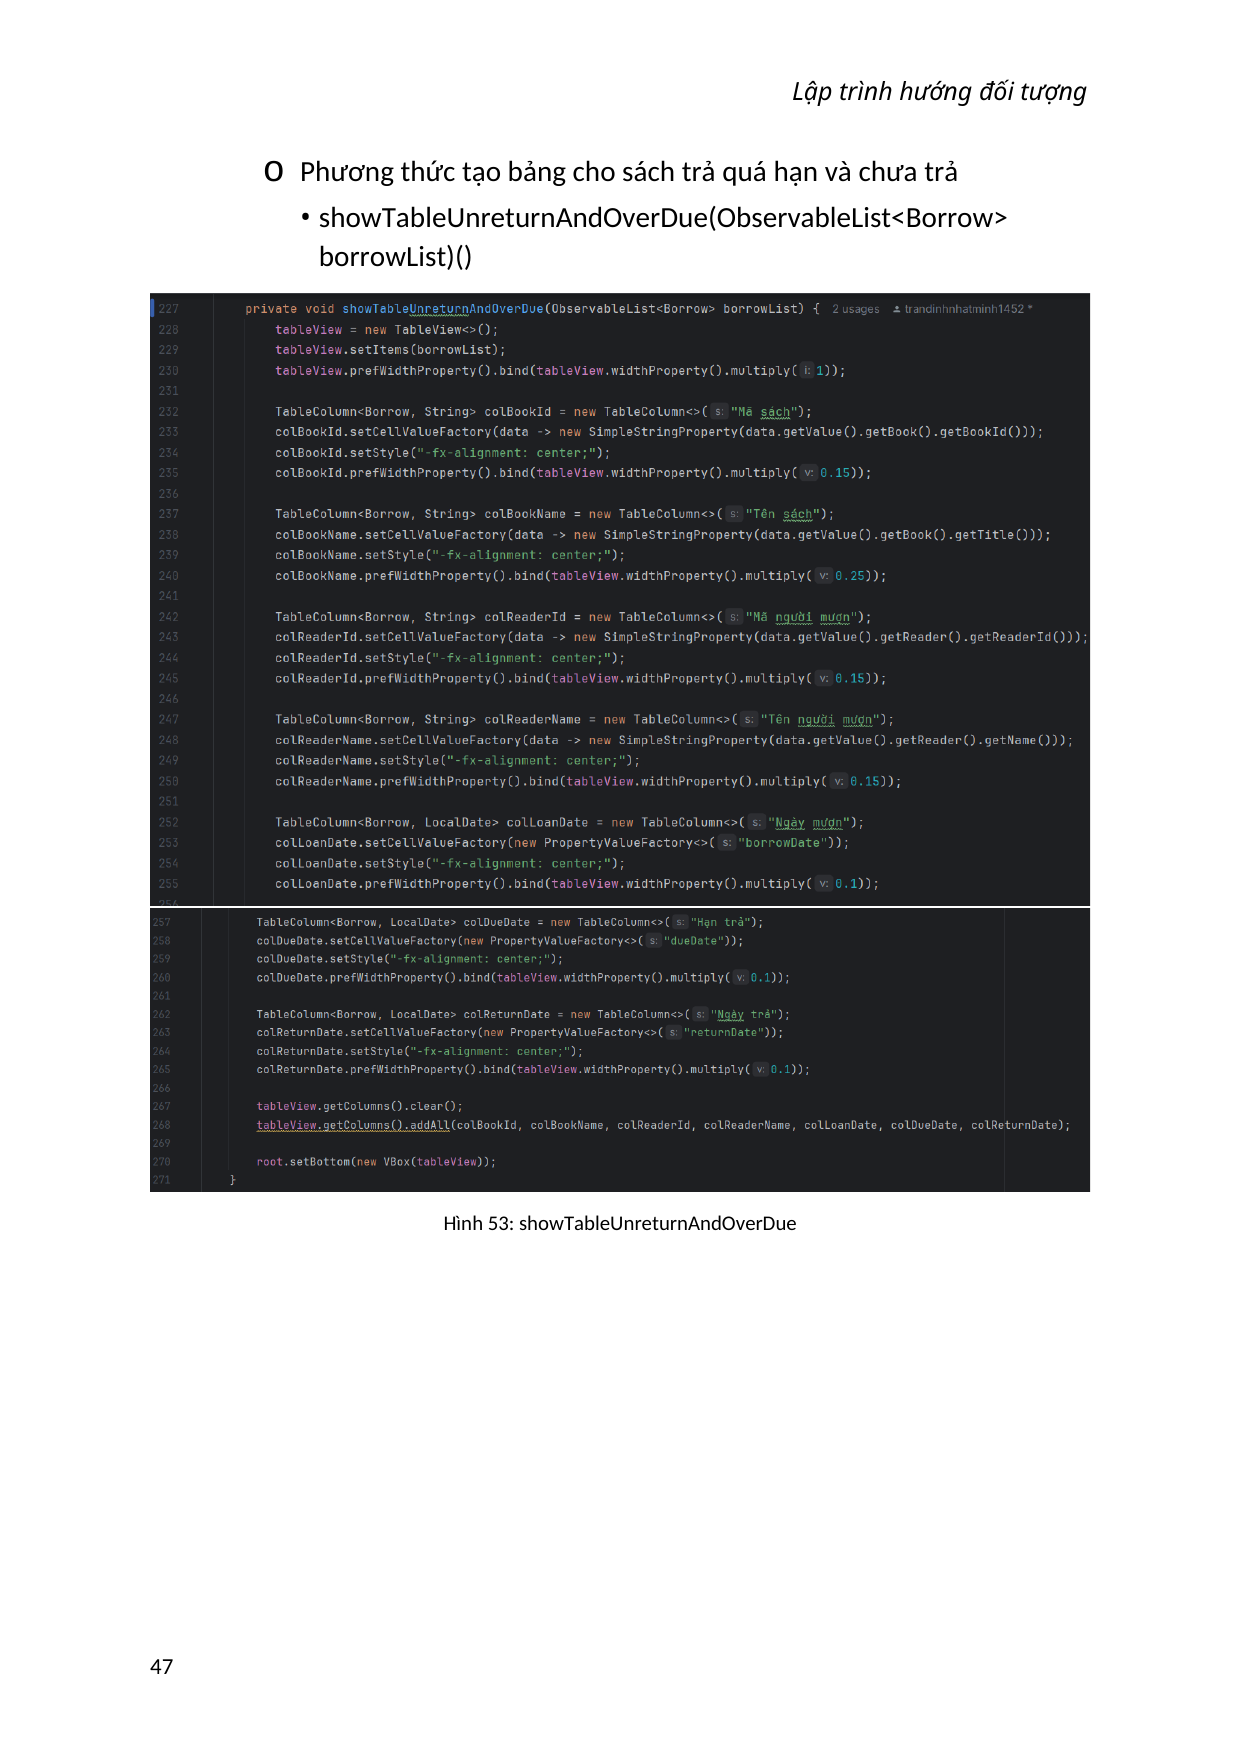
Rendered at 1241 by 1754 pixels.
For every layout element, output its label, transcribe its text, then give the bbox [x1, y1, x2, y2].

picture [150, 293, 1091, 906]
list showTableUnreturnAndOverDue(ObservableList<Borrow> borrowList)() [300, 196, 1090, 274]
text Hình 53: showTableUnreturnAndOverDue [150, 1210, 1090, 1235]
picture [150, 908, 1091, 1192]
list Phương thức tạo bảng cho sách trả quá hạn và chưa trả [262, 150, 1090, 192]
